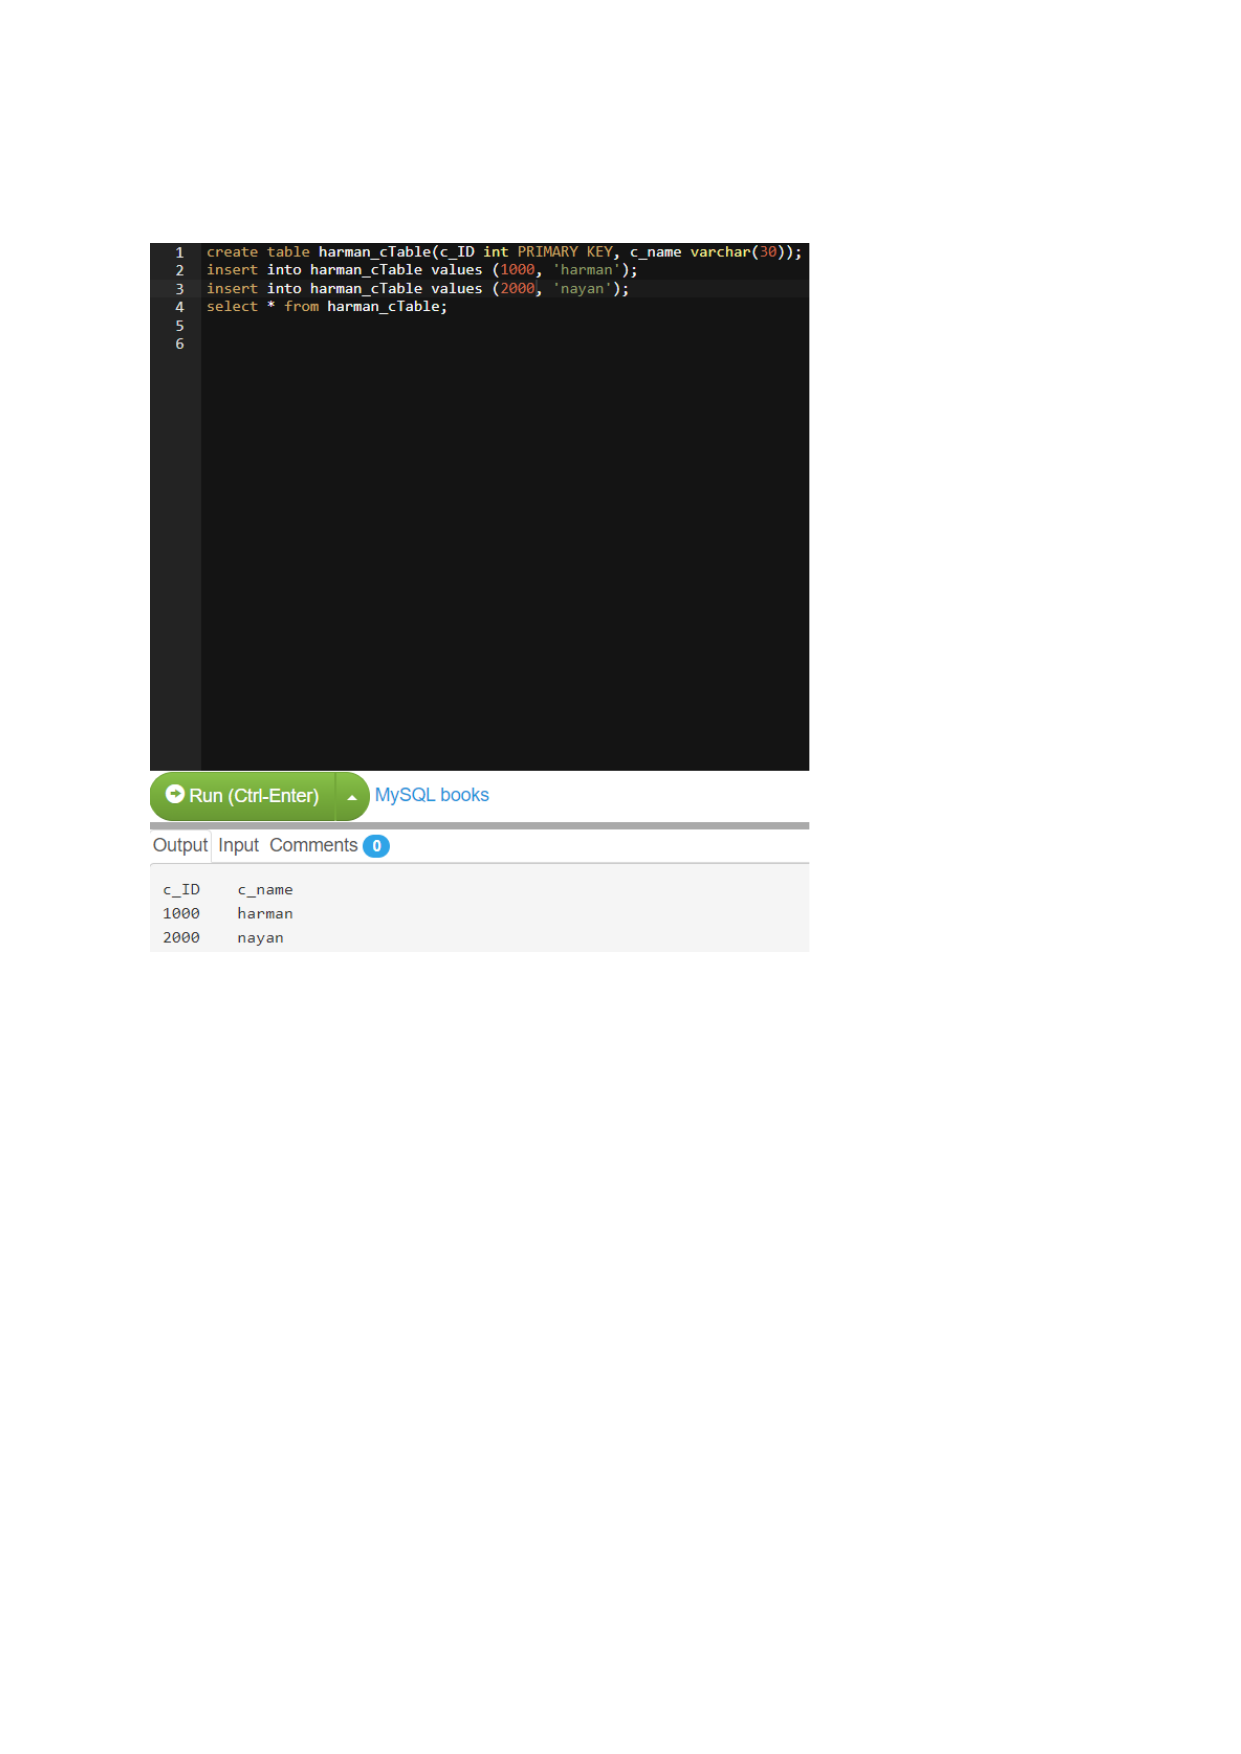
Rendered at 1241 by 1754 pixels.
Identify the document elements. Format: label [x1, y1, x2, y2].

picture [150, 243, 810, 952]
